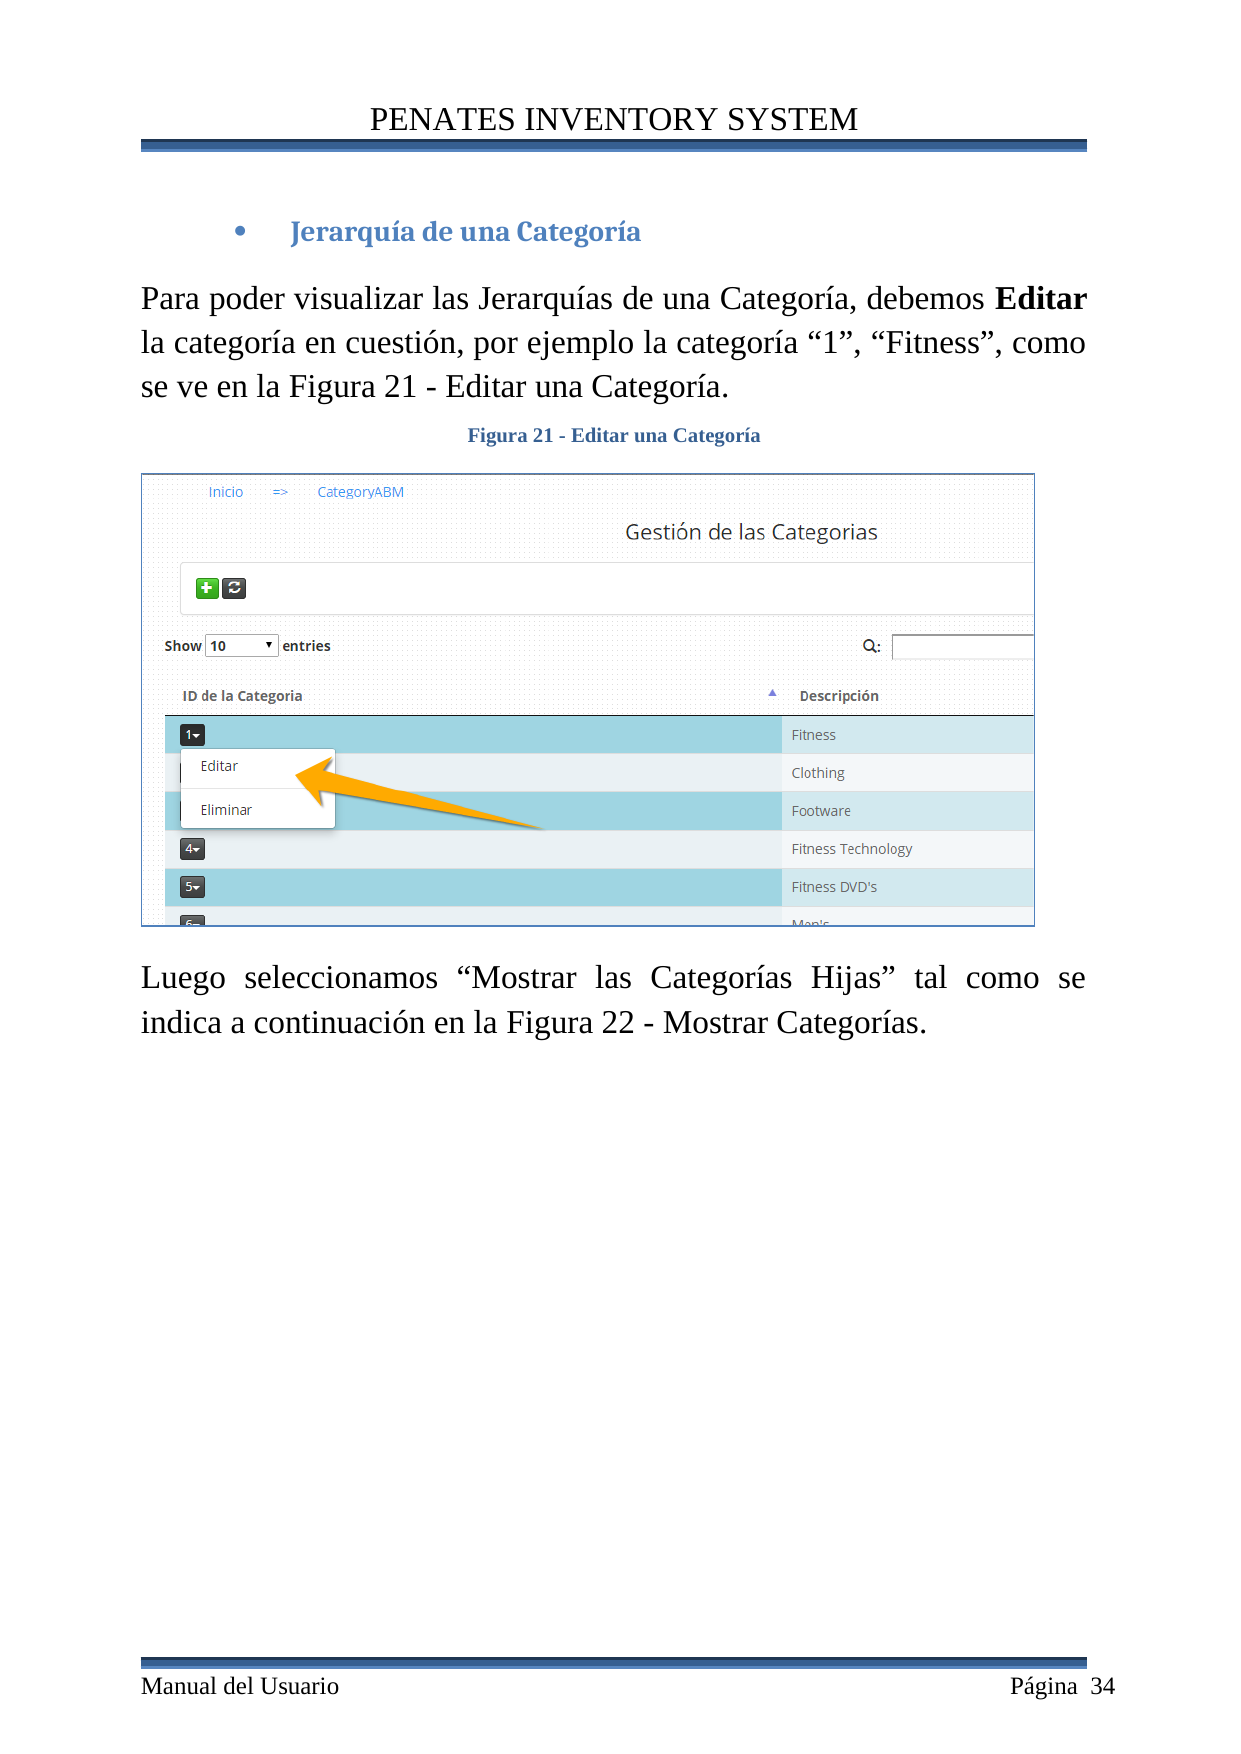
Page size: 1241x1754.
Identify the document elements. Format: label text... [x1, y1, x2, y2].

text Para poder visualizar las Jerarquías de una Categoría, debemos Editar la categoría en cuestión, por ejemplo la categoría “1”, “Fitness”, como se ve en la Figura 21 - Editar una Categoría. [141, 279, 1087, 405]
picture [142, 474, 1034, 925]
text Luego seleccionamos “Mostrar las Categorías Hijas” tal como se indica a continuación en la Figura 22 - Mostrar Categorías. [141, 958, 1087, 1040]
subtitle Jerarquía de una Categoría [235, 215, 1087, 249]
text Figura 21 - Editar una Categoría [141, 423, 1087, 447]
